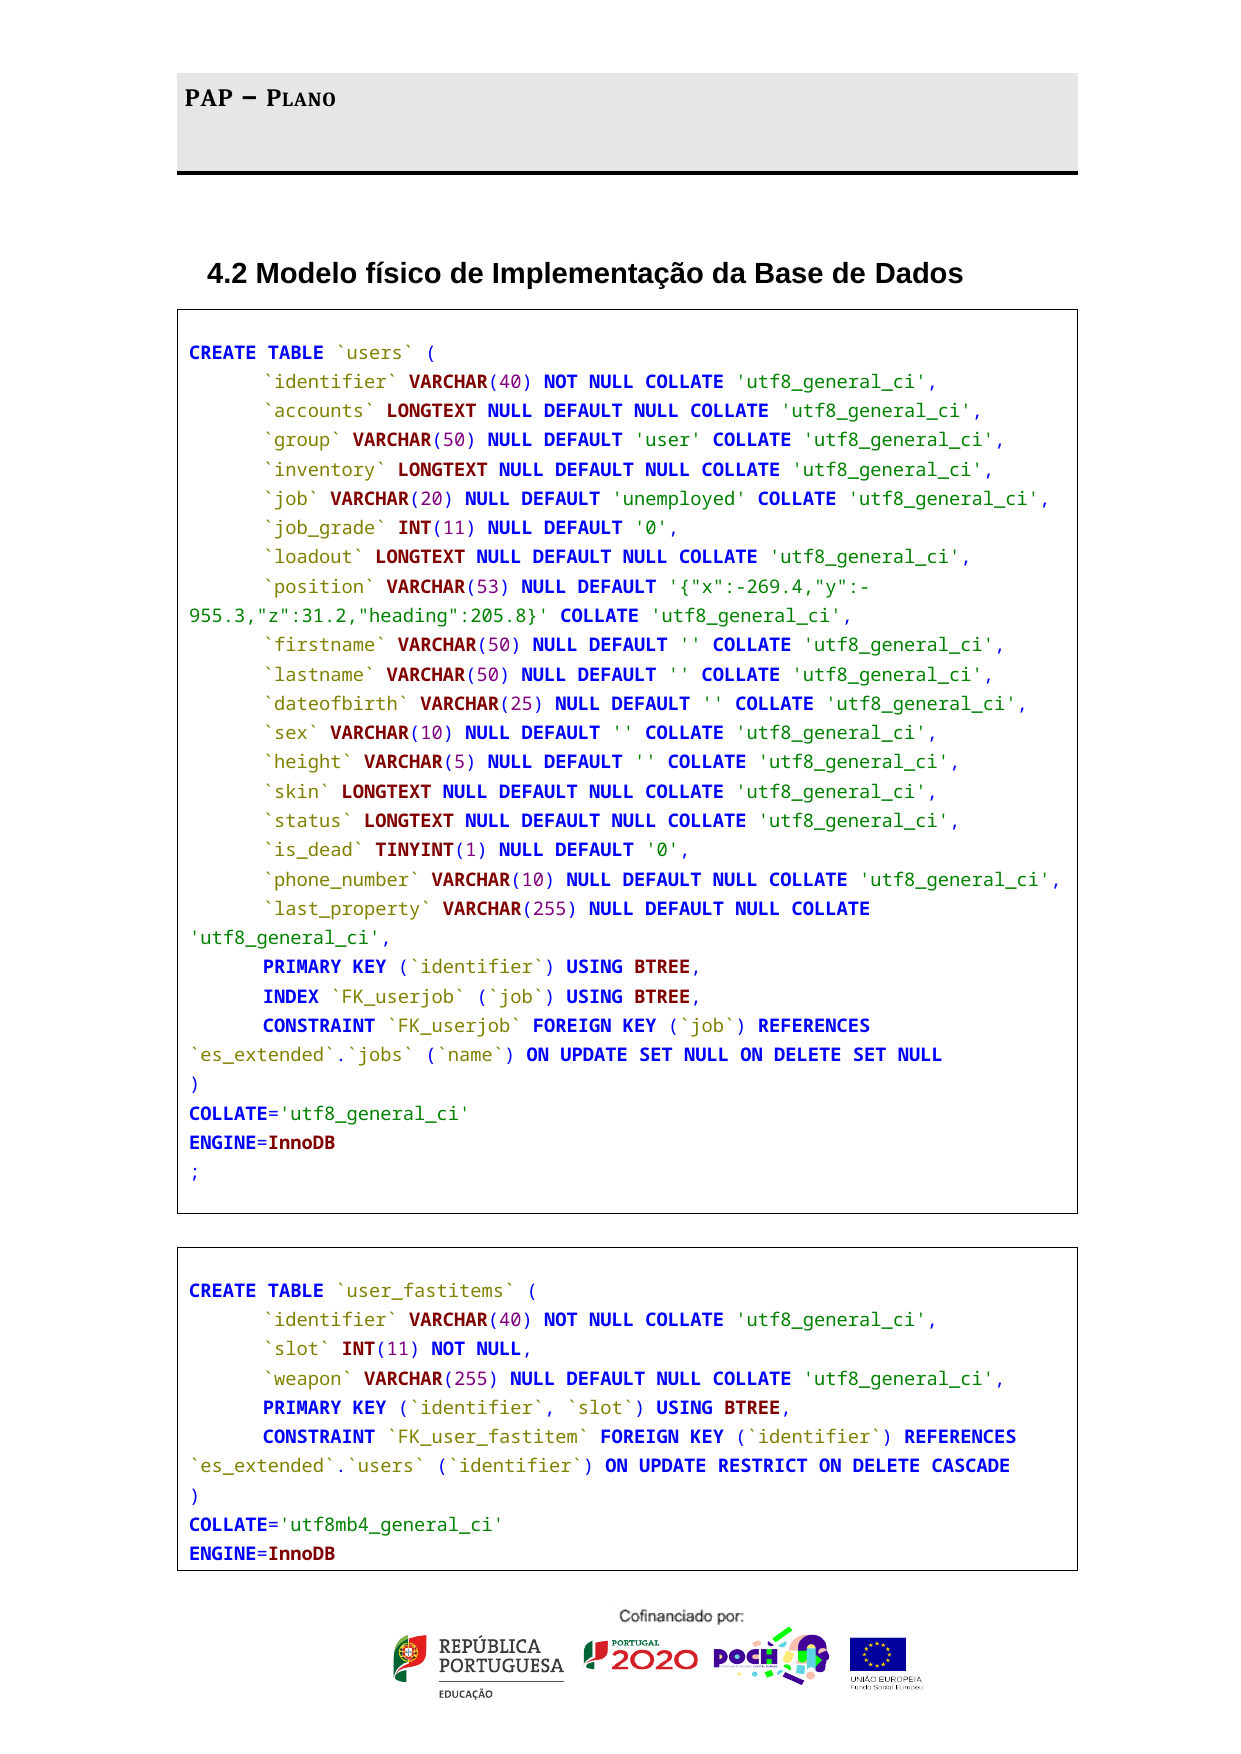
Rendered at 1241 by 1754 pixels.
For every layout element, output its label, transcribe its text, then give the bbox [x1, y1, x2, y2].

picture [583, 1640, 698, 1670]
table_header CREATE TABLE `users` ( `identifier` VARCHAR(40) NOT NULL COLLATE 'utf8_general_ci', `accounts` LONGTEXT NULL DEFAULT NULL COLLATE 'utf8_general_ci', `group` VARCHAR(50) NULL DEFAULT 'user' COLLATE 'utf8_general_ci', `inventory` LONGTEXT NULL DEFAULT NULL COLLATE 'utf8_general_ci', `job` VARCHAR(20) NULL DEFAULT 'unemployed' COLLATE 'utf8_general_ci', `job_grade` INT(11) NULL DEFAULT '0', `loadout` LONGTEXT NULL DEFAULT NULL COLLATE 'utf8_general_ci', `position` VARCHAR(53) NULL DEFAULT '{"x":-269.4,"y":-955.3,"z":31.2,"heading":205.8}' COLLATE 'utf8_general_ci', `firstname` VARCHAR(50) NULL DEFAULT '' COLLATE 'utf8_general_ci', `lastname` VARCHAR(50) NULL DEFAULT '' COLLATE 'utf8_general_ci', `dateofbirth` VARCHAR(25) NULL DEFAULT '' COLLATE 'utf8_general_ci', `sex` VARCHAR(10) NULL DEFAULT '' COLLATE 'utf8_general_ci', `height` VARCHAR(5) NULL DEFAULT '' COLLATE 'utf8_general_ci', `skin` LONGTEXT NULL DEFAULT NULL COLLATE 'utf8_general_ci', `status` LONGTEXT NULL DEFAULT NULL COLLATE 'utf8_general_ci', `is_dead` TINYINT(1) NULL DEFAULT '0', `phone_number` VARCHAR(10) NULL DEFAULT NULL COLLATE 'utf8_general_ci', `last_property` VARCHAR(255) NULL DEFAULT NULL COLLATE 'utf8_general_ci', PRIMARY KEY (`identifier`) USING BTREE, INDEX `FK_userjob` (`job`) USING BTREE, CONSTRAINT `FK_userjob` FOREIGN KEY (`job`) REFERENCES `es_extended`.`jobs` (`name`) ON UPDATE SET NULL ON DELETE SET NULL ) COLLATE='utf8_general_ci' ENGINE=InnoDB ; [178, 310, 1077, 1213]
text 4.2 Modelo físico de Implementação da Base de Dados [207, 256, 1078, 289]
picture [376, 1617, 581, 1719]
picture [847, 1635, 924, 1691]
picture [611, 1602, 830, 1687]
